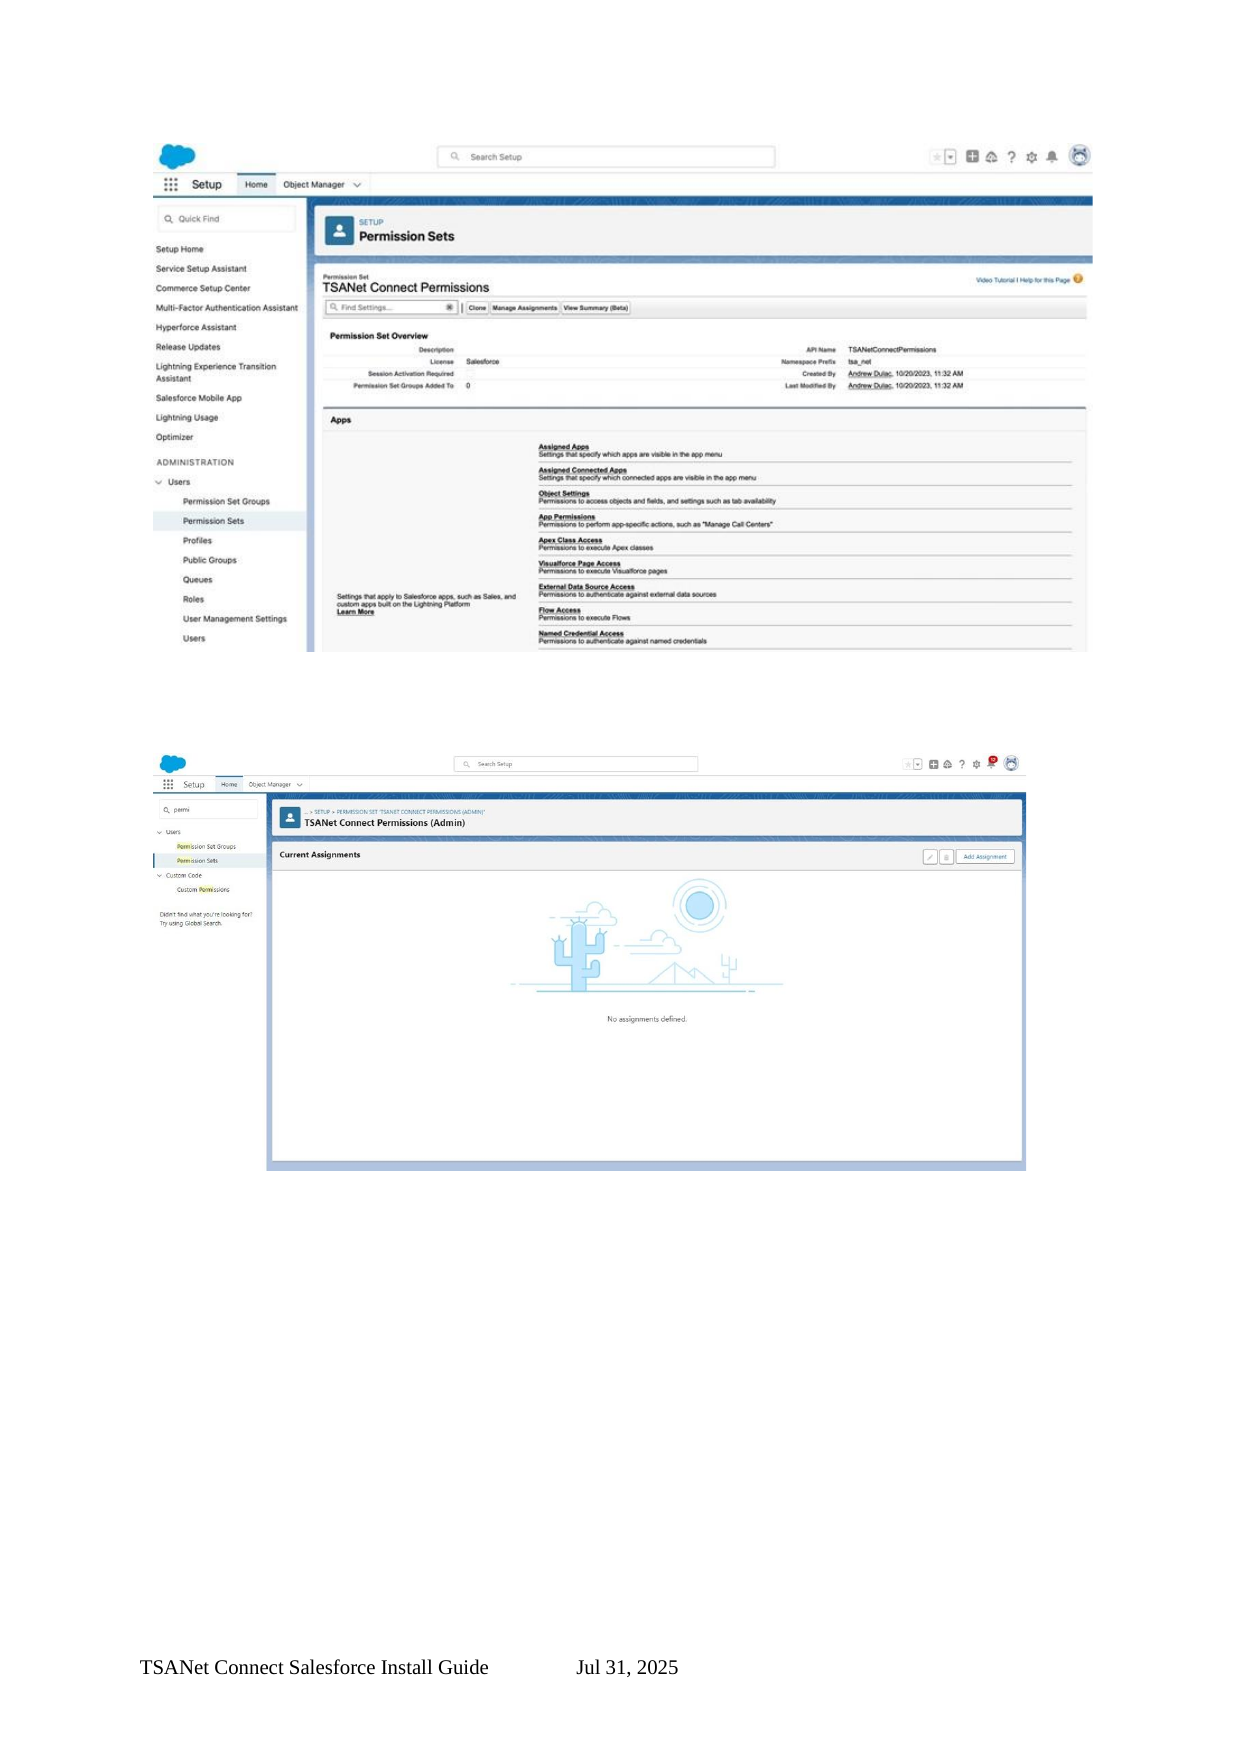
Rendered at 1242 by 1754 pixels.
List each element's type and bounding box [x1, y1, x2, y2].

picture [153, 143, 1093, 652]
picture [153, 753, 1027, 1171]
